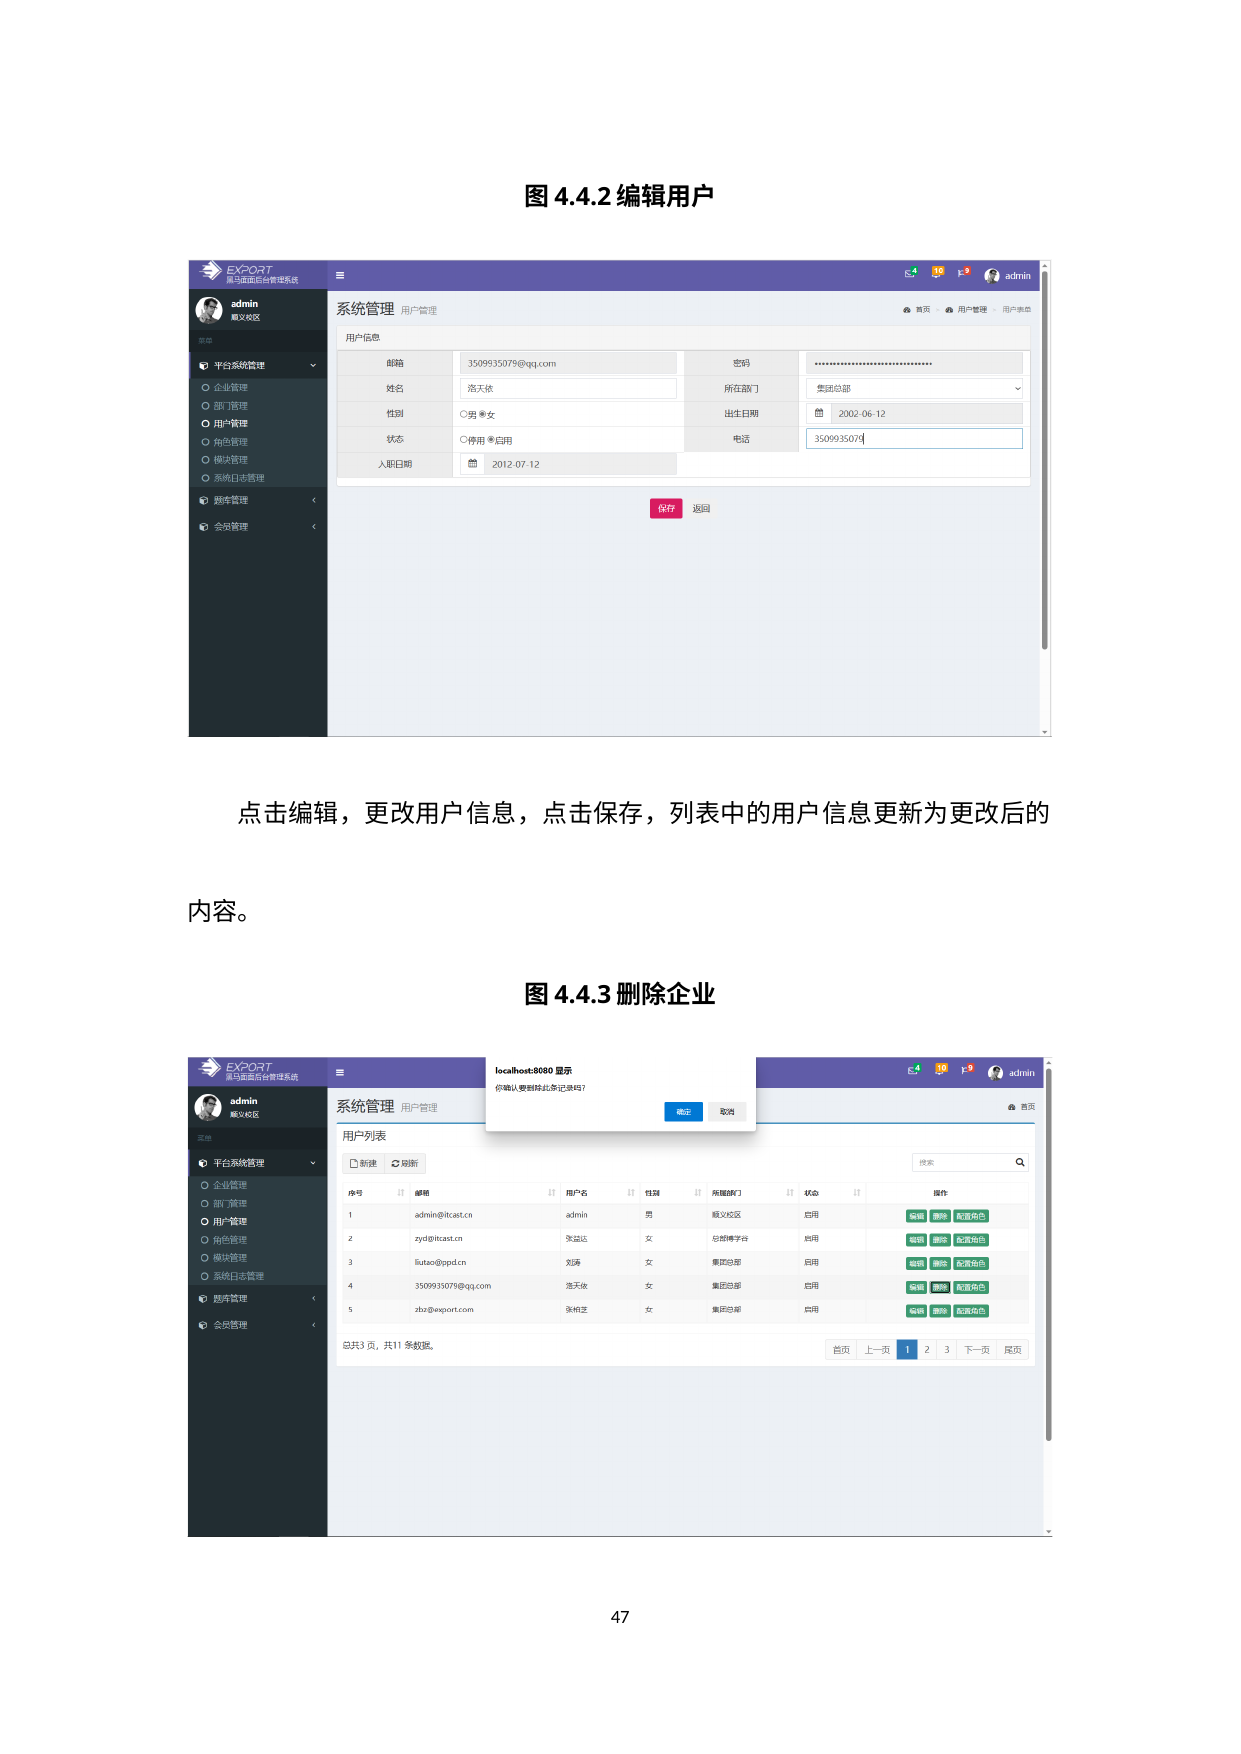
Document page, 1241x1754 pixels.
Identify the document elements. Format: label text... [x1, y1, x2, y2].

text 点击编辑，更改用户信息，点击保存，列表中的用户信息更新为更改后的内容。 [187, 779, 1053, 942]
text 图4.4.2编辑用户 [187, 162, 1053, 227]
text 图4.4.3删除企业 [187, 960, 1053, 1025]
picture [187, 1057, 1053, 1537]
picture [187, 259, 1052, 737]
